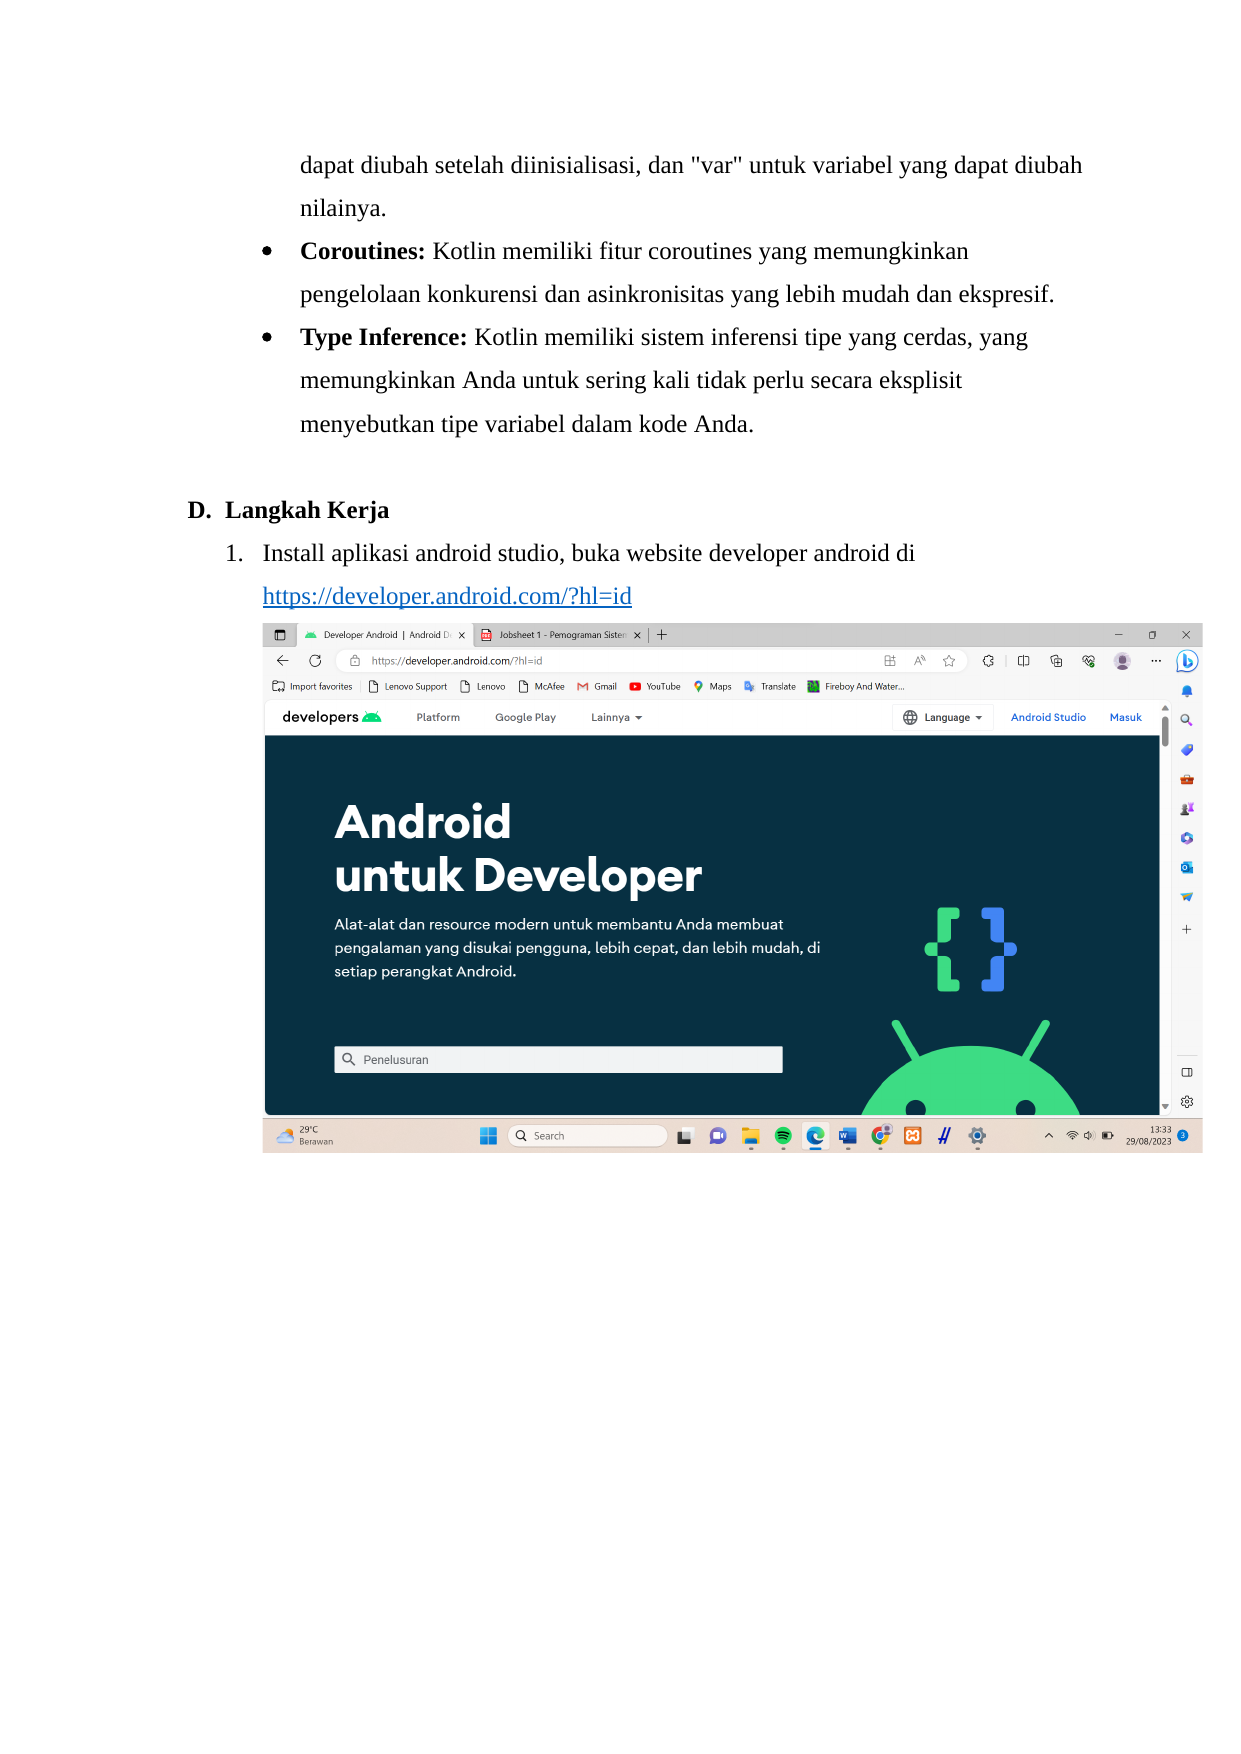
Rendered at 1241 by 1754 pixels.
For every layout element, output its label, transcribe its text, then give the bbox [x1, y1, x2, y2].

list Coroutines: Kotlin memiliki fitur coroutines yang memungkinkan pengelolaan konkurensi dan asinkronisitas yang lebih mudah dan ekspresif. [262, 236, 1090, 308]
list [262, 150, 1090, 222]
list Type Inference: Kotlin memiliki sistem inferensi tipe yang cerdas, yang memungkinkan Anda untuk sering kali tidak perlu secara eksplisit menyebutkan tipe variabel dalam kode Anda. [262, 322, 1090, 437]
list Langkah Kerja [187, 495, 1090, 524]
picture [262, 623, 1203, 1153]
